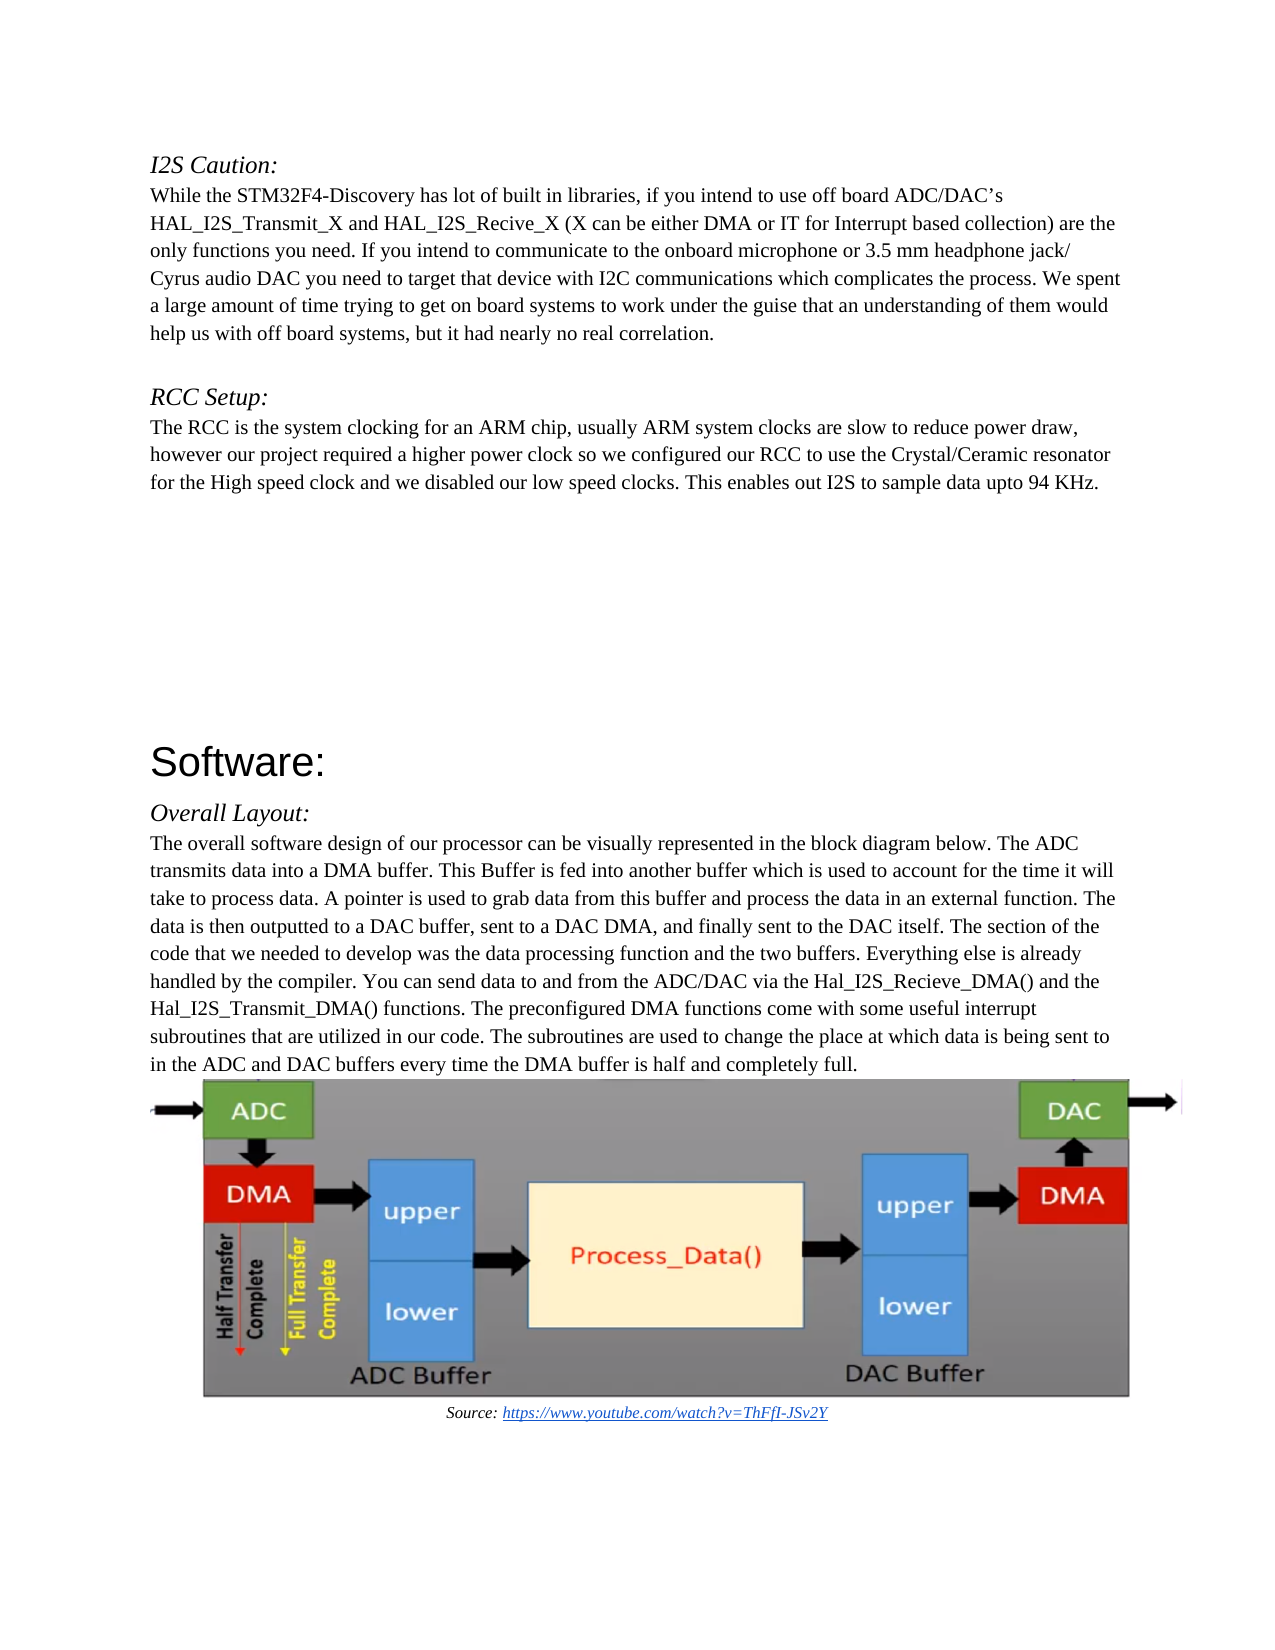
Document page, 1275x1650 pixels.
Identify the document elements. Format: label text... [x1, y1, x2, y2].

text Source: https://www.youtube.com/watch?v=ThFfI-JSv2Y [150, 1403, 1125, 1422]
text While the STM32F4-Discovery has lot of built in libraries, if you intend to use off board ADC/DAC’s HAL_I2S_Transmit_X and HAL_I2S_Recive_X (X can be either DMA or IT for Interrupt based collection) are the only functions you need. If you intend to communicate to the onboard microphone or 3.5 mm headphone jack/ Cyrus audio DAC you need to target that device with I2C communications which complicates the process. We spent a large amount of time trying to get on board systems to work under the guise that an understanding of them would help us with off board systems, but it had nearly no real correlation. [150, 183, 1125, 345]
text The overall software design of our processor can be visually represented in the block diagram below. The ADC transmits data into a DMA buffer. This Buffer is fed into another buffer which is used to account for the time it will take to process data. A pointer is used to grab data from this buffer and process the data in an external function. The data is then outputted to a DAC buffer, sent to a DAC DMA, and finally sent to the DAC itself. The section of the code that we needed to develop was the data processing function and the two buffers. Everything else is already handled by the compiler. You can send data to and from the ADC/DAC via the Hal_I2S_Recieve_DMA() and the Hal_I2S_Transmit_DMA() functions. The preconfigured DMA functions come with some useful interrupt subroutines that are utilized in our code. The subroutines are used to change the place at which data is being sent to in the ADC and DAC buffers every time the DMA buffer is half and completely full. [150, 831, 1125, 1076]
text The RCC is the system clocking for an ARM chip, usually ARM system clocks are slow to reduce power draw, however our project required a higher power clock so we configured our RCC to use the Crystal/Ceramic resonator for the High speed clock and we disabled our low speed clocks. This enables out I2S to sample data upto 94 KHz. [150, 415, 1125, 494]
subtitle Software: [150, 737, 1125, 785]
text I2S Caution: [150, 150, 1125, 179]
text RCC Setup: [150, 382, 1125, 410]
text Overall Layout: [150, 798, 1125, 826]
picture [150, 1079, 1183, 1400]
